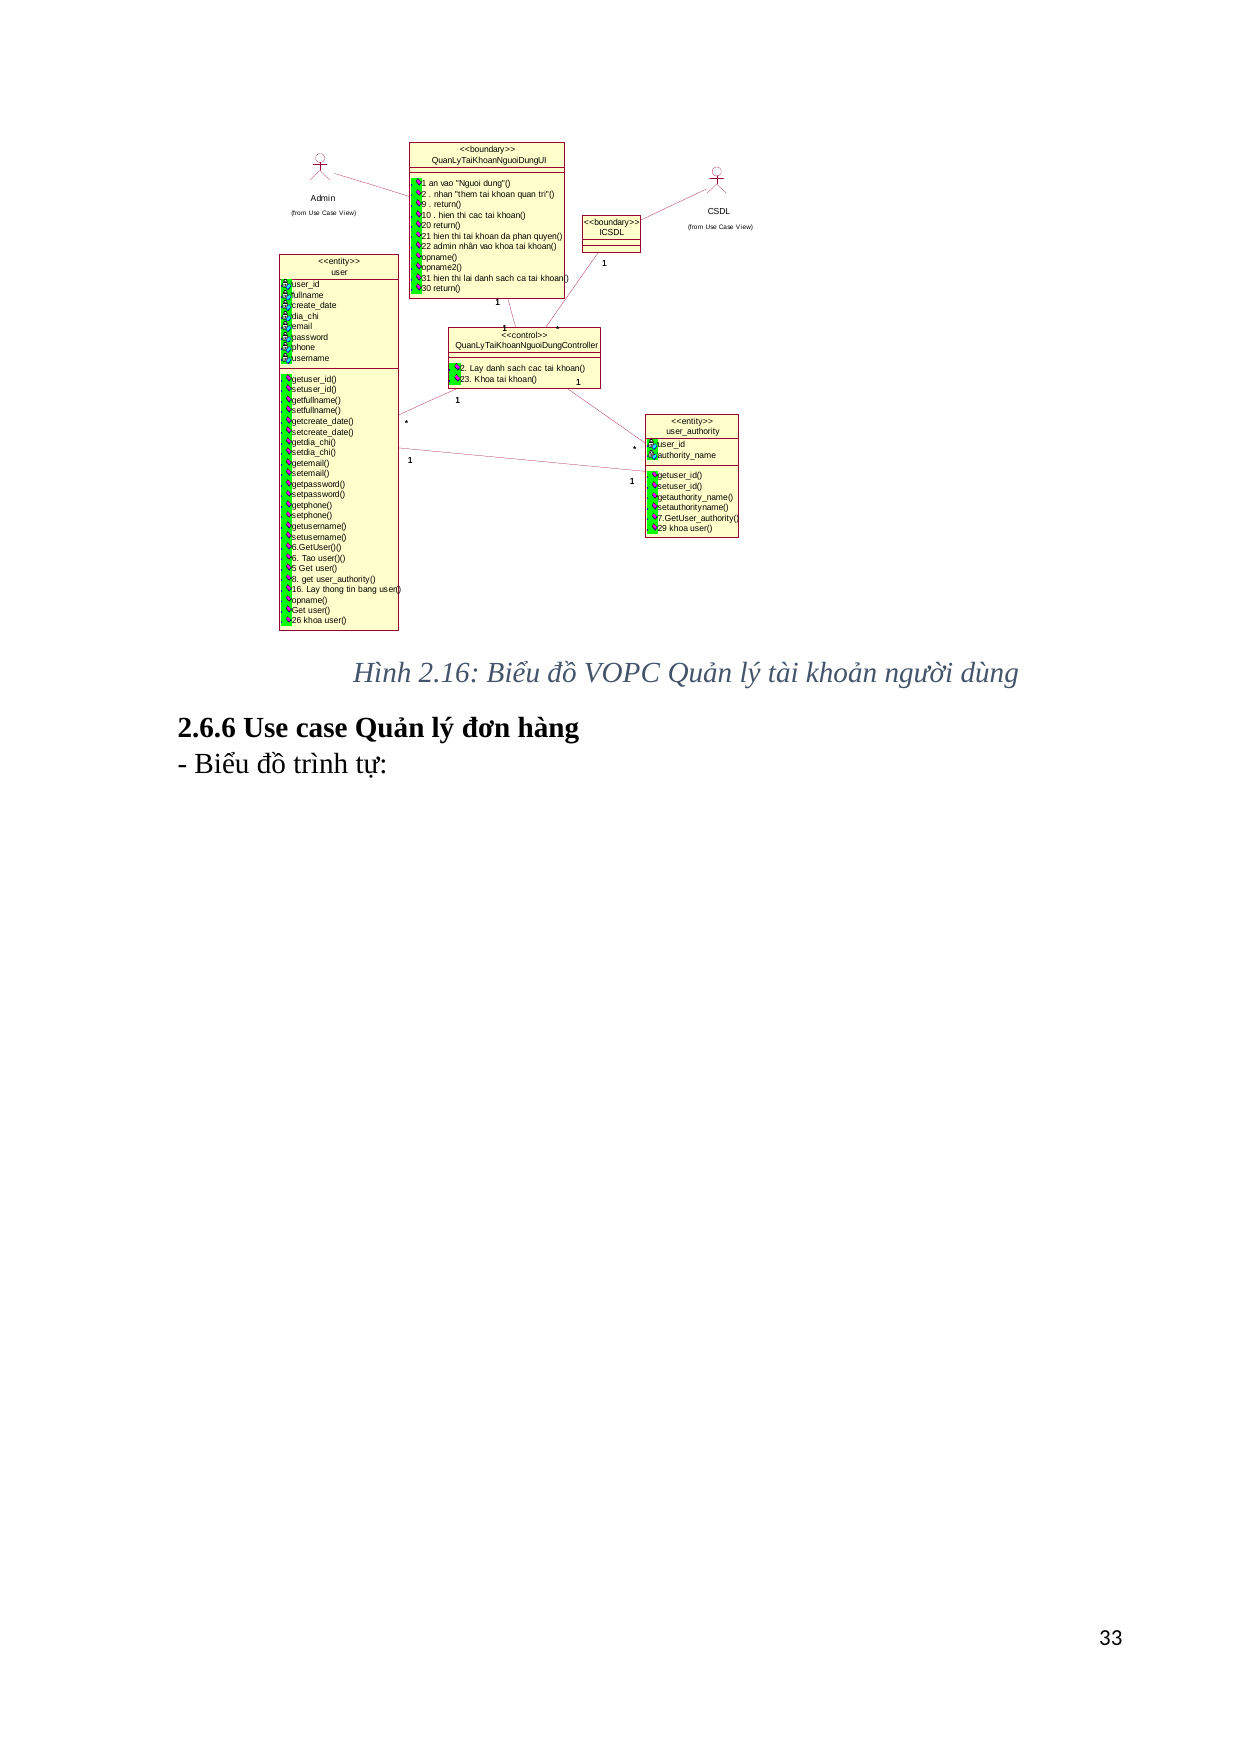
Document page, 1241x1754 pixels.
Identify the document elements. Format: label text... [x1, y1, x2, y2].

text Hình 2.16: Biểu đồ VOPC Quản lý tài khoản người dùng [177, 656, 1122, 689]
subtitle 2.6.6 Use case Quản lý đơn hàng [177, 710, 1122, 743]
text - Biểu đồ trình tự: [177, 746, 1122, 780]
